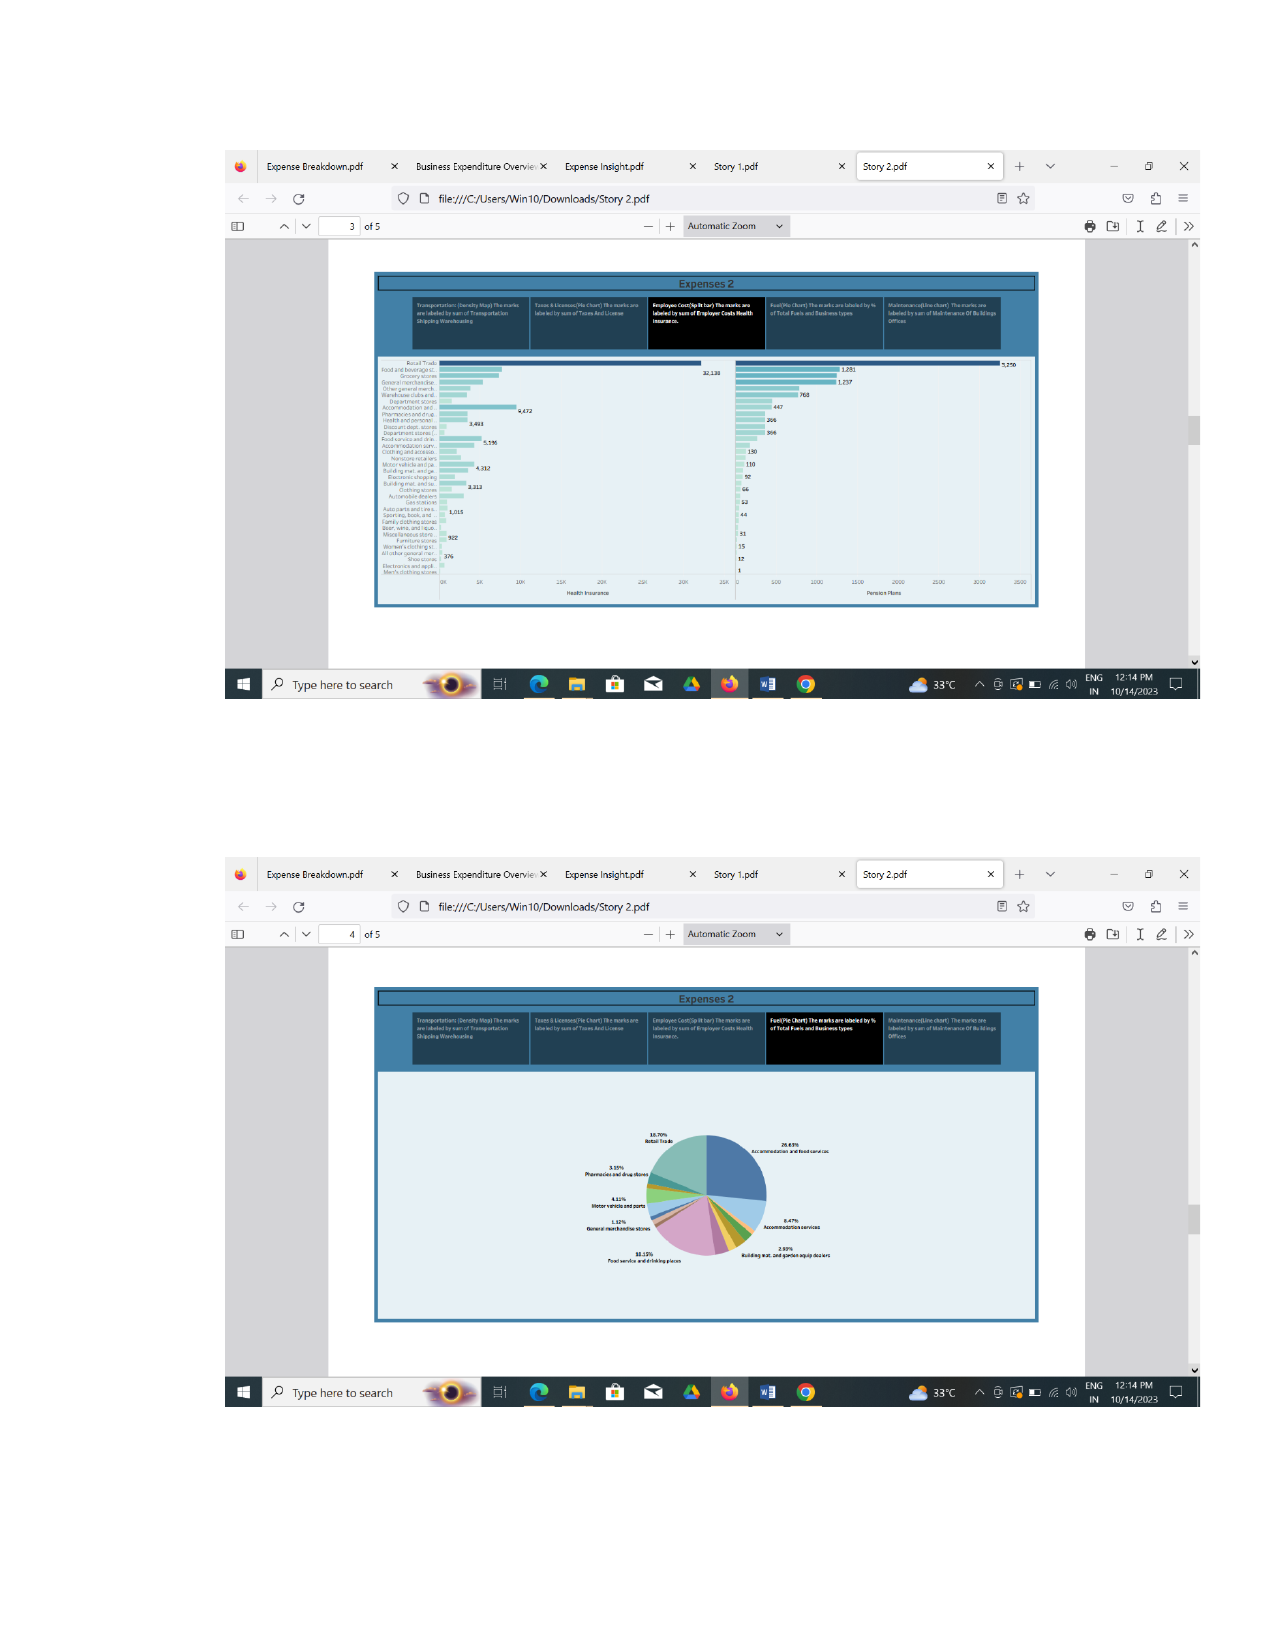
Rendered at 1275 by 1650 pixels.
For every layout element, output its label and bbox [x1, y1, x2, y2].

picture [225, 150, 1200, 699]
picture [225, 857, 1200, 1407]
